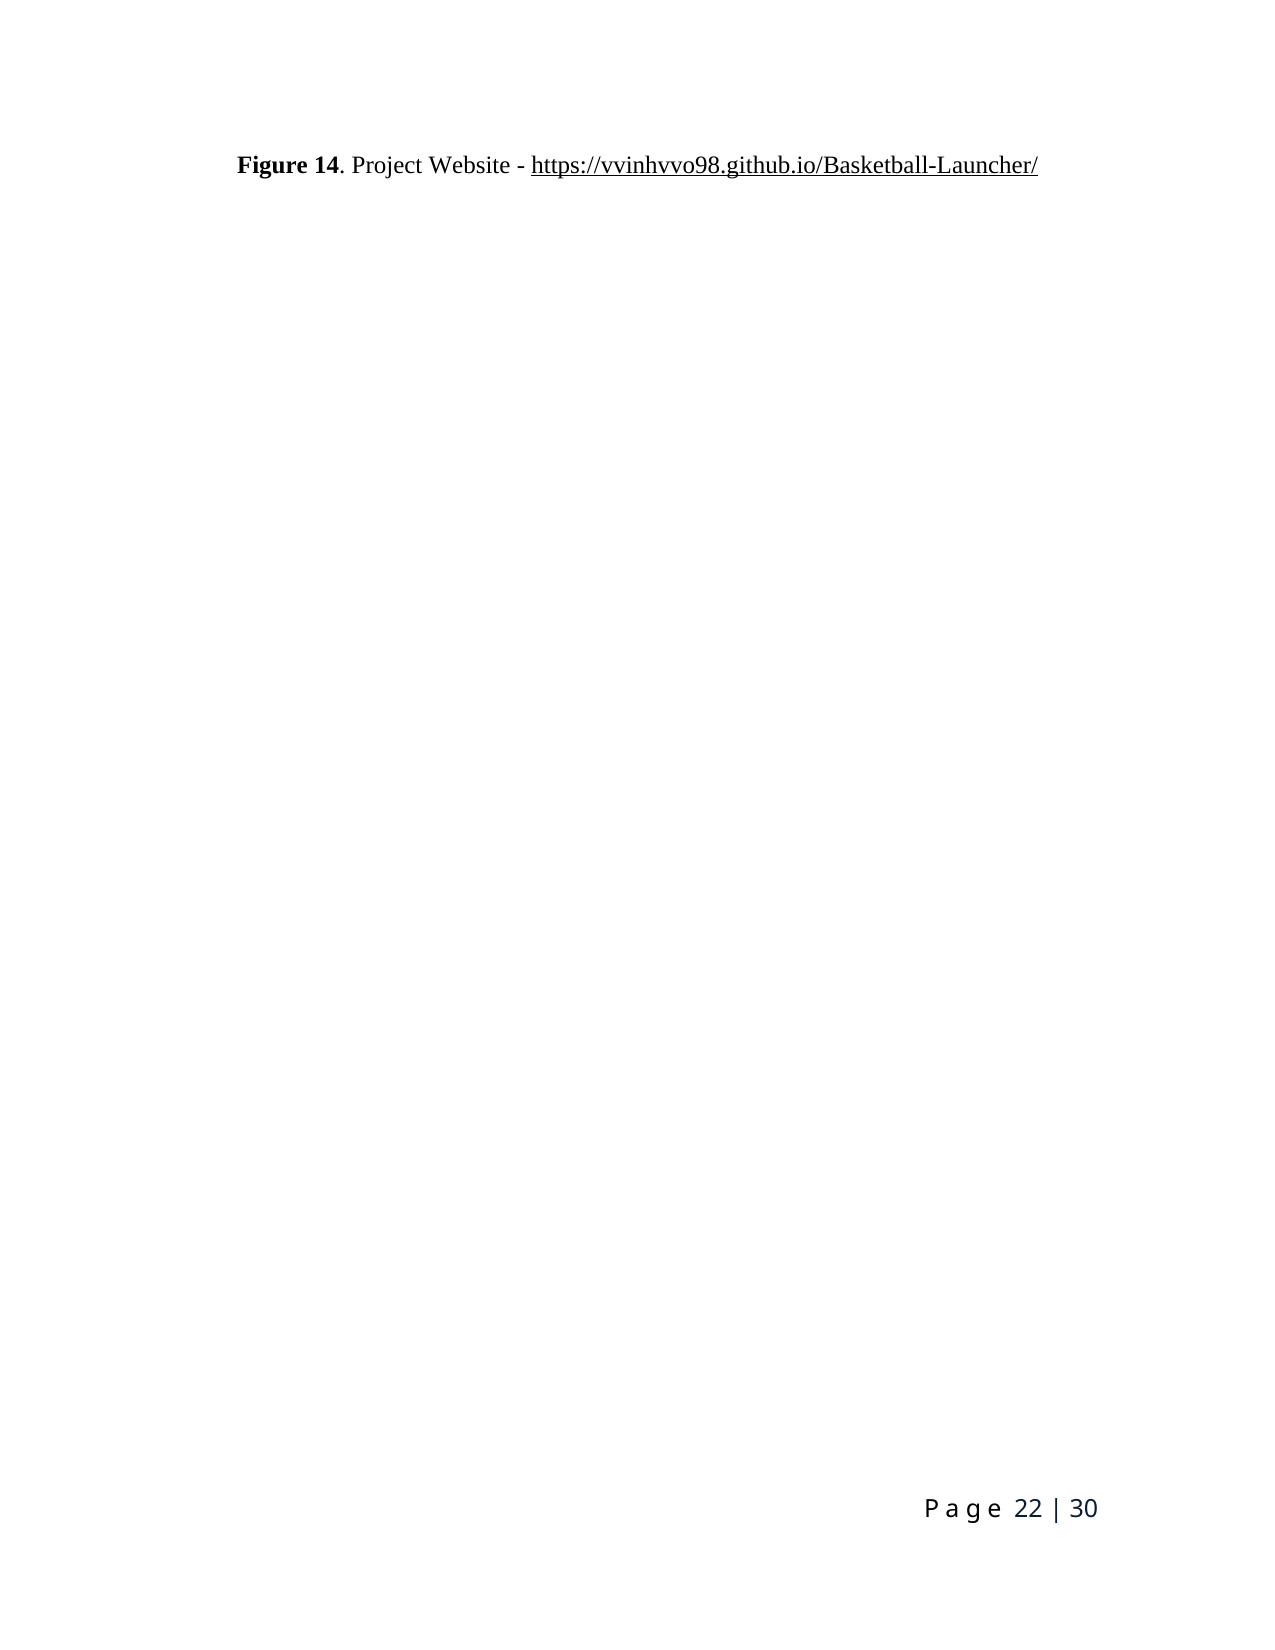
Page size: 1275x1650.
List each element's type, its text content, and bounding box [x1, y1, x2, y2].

text Figure 14. Project Website - https://vvinhvvo98.github.io/Basketball-Launcher/ [150, 150, 1125, 179]
